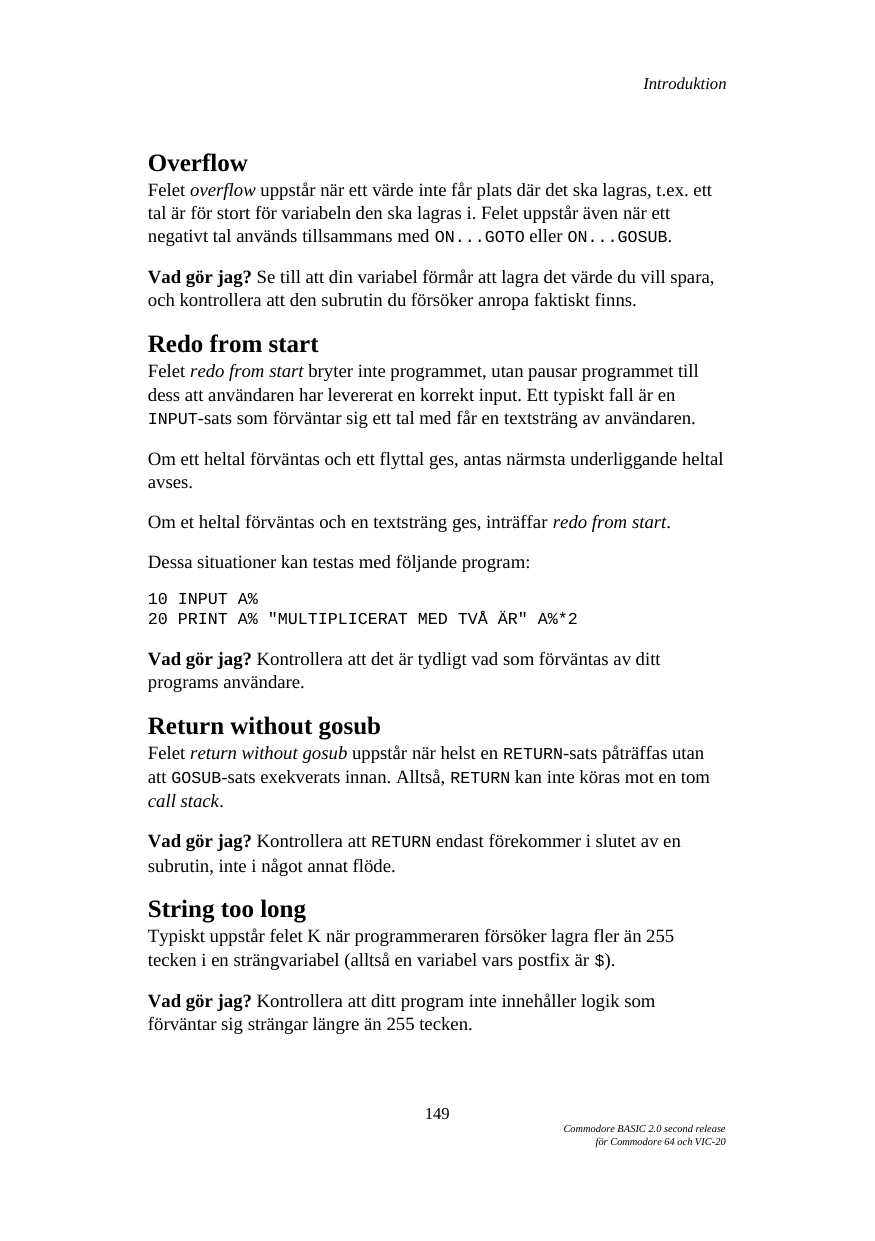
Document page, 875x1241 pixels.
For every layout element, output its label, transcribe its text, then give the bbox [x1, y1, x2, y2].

text Vad gör jag? Kontrollera att RETURN endast förekommer i slutet av en subrutin, inte i något annat flöde. [148, 830, 726, 876]
text Om ett heltal förväntas och ett flyttal ges, antas närmsta underliggande heltal avses. [148, 448, 726, 492]
subtitle Return without gosub [148, 711, 726, 740]
subtitle Overflow [148, 148, 726, 176]
subtitle Redo from start [148, 329, 726, 358]
text Om et heltal förväntas och en textsträng ges, inträffar redo from start. [148, 511, 726, 532]
text 10 INPUT A% 20 PRINT A% "MULTIPLICERAT MED TVÅ ÄR" A%*2 [148, 591, 726, 630]
text Felet redo from start bryter inte programmet, utan pausar programmet till dess att användaren har levererat en korrekt input. Ett typiskt fall är en INPUT-sats som förväntar sig ett tal med får en textsträng av användaren. [148, 360, 726, 429]
text Dessa situationer kan testas med följande program: [148, 551, 726, 572]
text Felet overflow uppstår när ett värde inte får plats där det ska lagras, t.ex. ett tal är för stort för variabeln den ska lagras i. Felet uppstår även när ett negativt tal används tillsammans med ON...GOTO eller ON...GOSUB. [148, 179, 726, 248]
text Vad gör jag? Kontrollera att det är tydligt vad som förväntas av ditt programs användare. [148, 648, 726, 693]
text Typiskt uppstår felet K när programmeraren försöker lagra fler än 255 tecken i en strängvariabel (alltså en variabel vars postfix är $). [148, 925, 726, 971]
text Vad gör jag? Se till att din variabel förmår att lagra det värde du vill spara, och kontrollera att den subrutin du försöker anropa faktiskt finns. [148, 266, 726, 311]
text Vad gör jag? Kontrollera att ditt program inte innehåller logik som förväntar sig strängar längre än 255 tecken. [148, 989, 726, 1034]
subtitle String too long [148, 894, 726, 923]
text Felet return without gosub uppstår när helst en RETURN-sats påträffas utan att GOSUB-sats exekverats innan. Alltså, RETURN kan inte köras mot en tom call stack. [148, 742, 726, 812]
